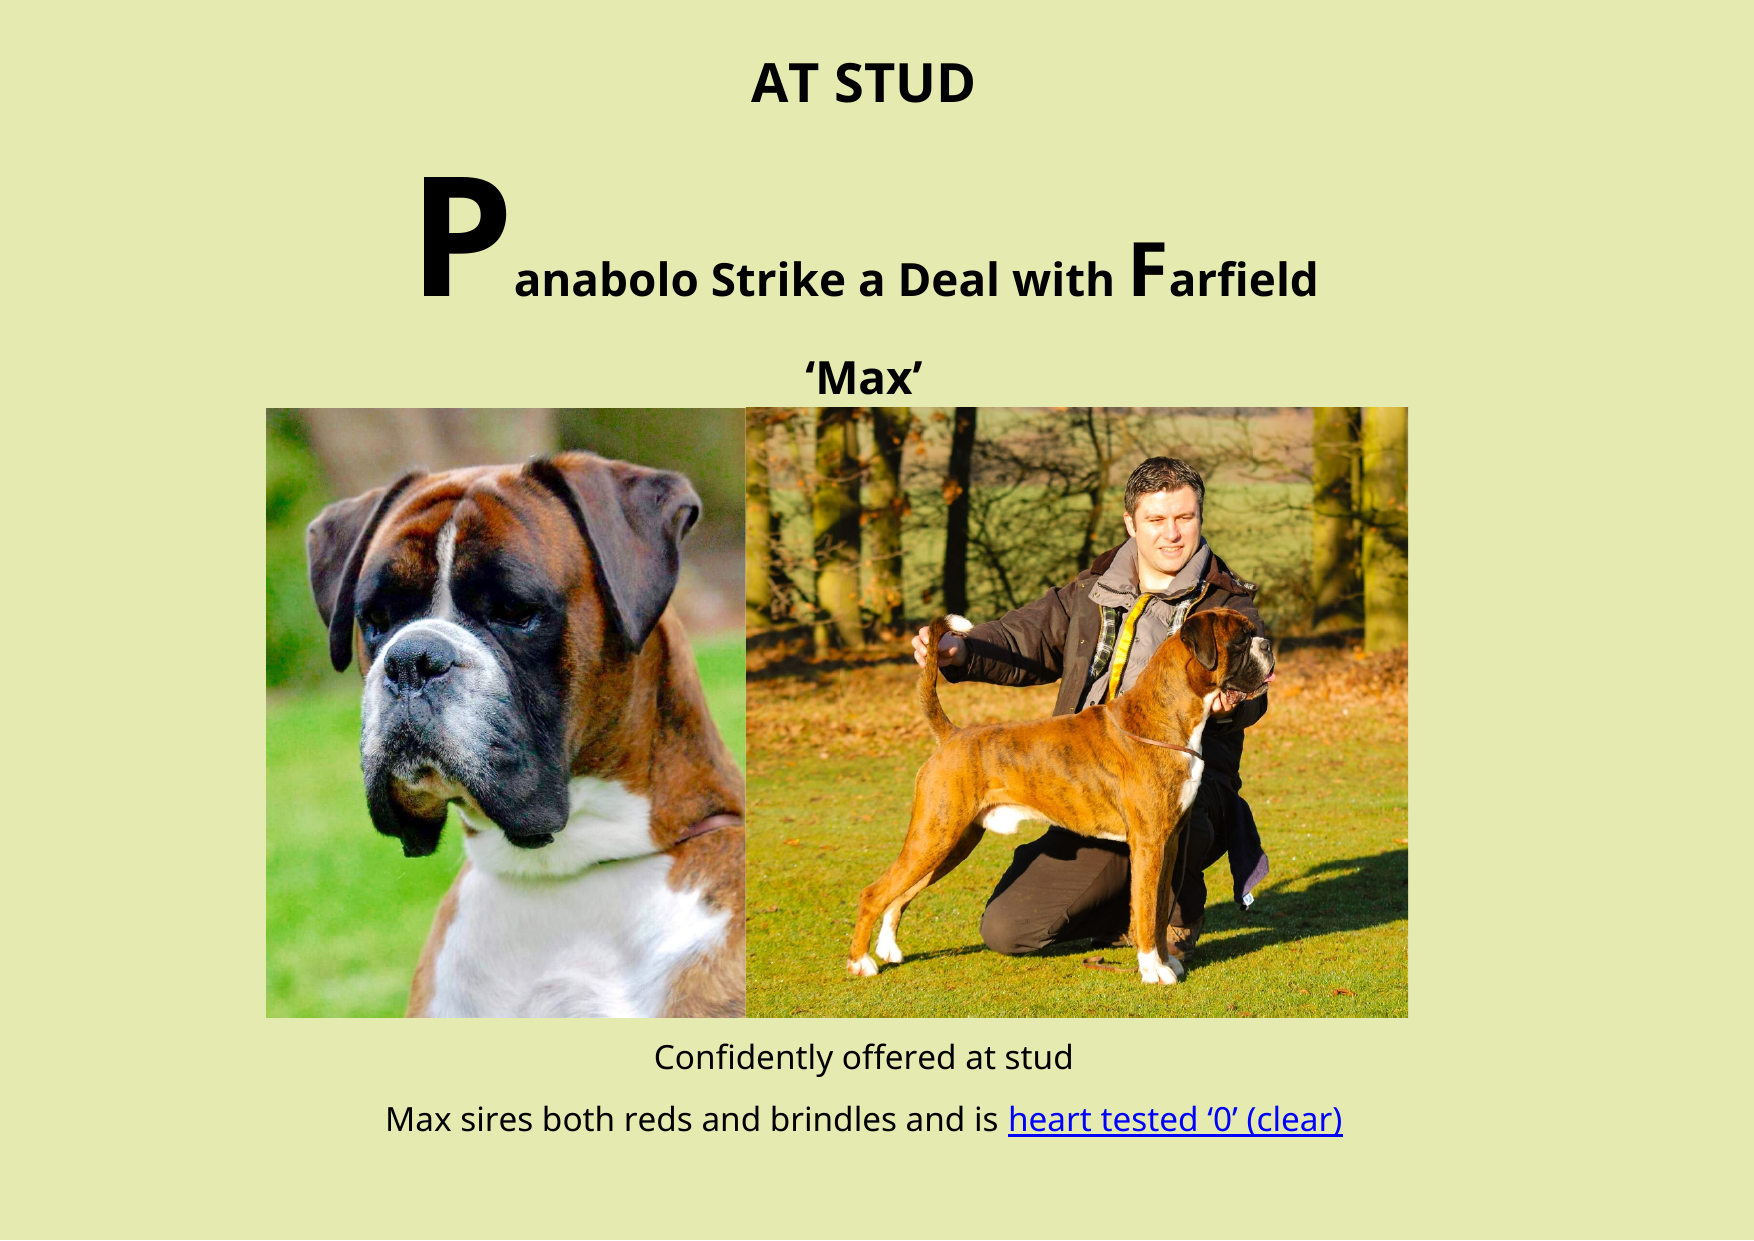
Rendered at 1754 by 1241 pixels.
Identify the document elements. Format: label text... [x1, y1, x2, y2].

text Confidently offered at stud [15, 1034, 1713, 1079]
text ‘Max’ [15, 345, 1713, 407]
text Max sires both reds and brindles and is heart tested ‘0’ (clear) [15, 1096, 1713, 1141]
picture [266, 407, 1409, 1018]
text Panabolo Strike a Deal with Farfield [15, 118, 1713, 345]
text AT STUD [15, 44, 1713, 118]
